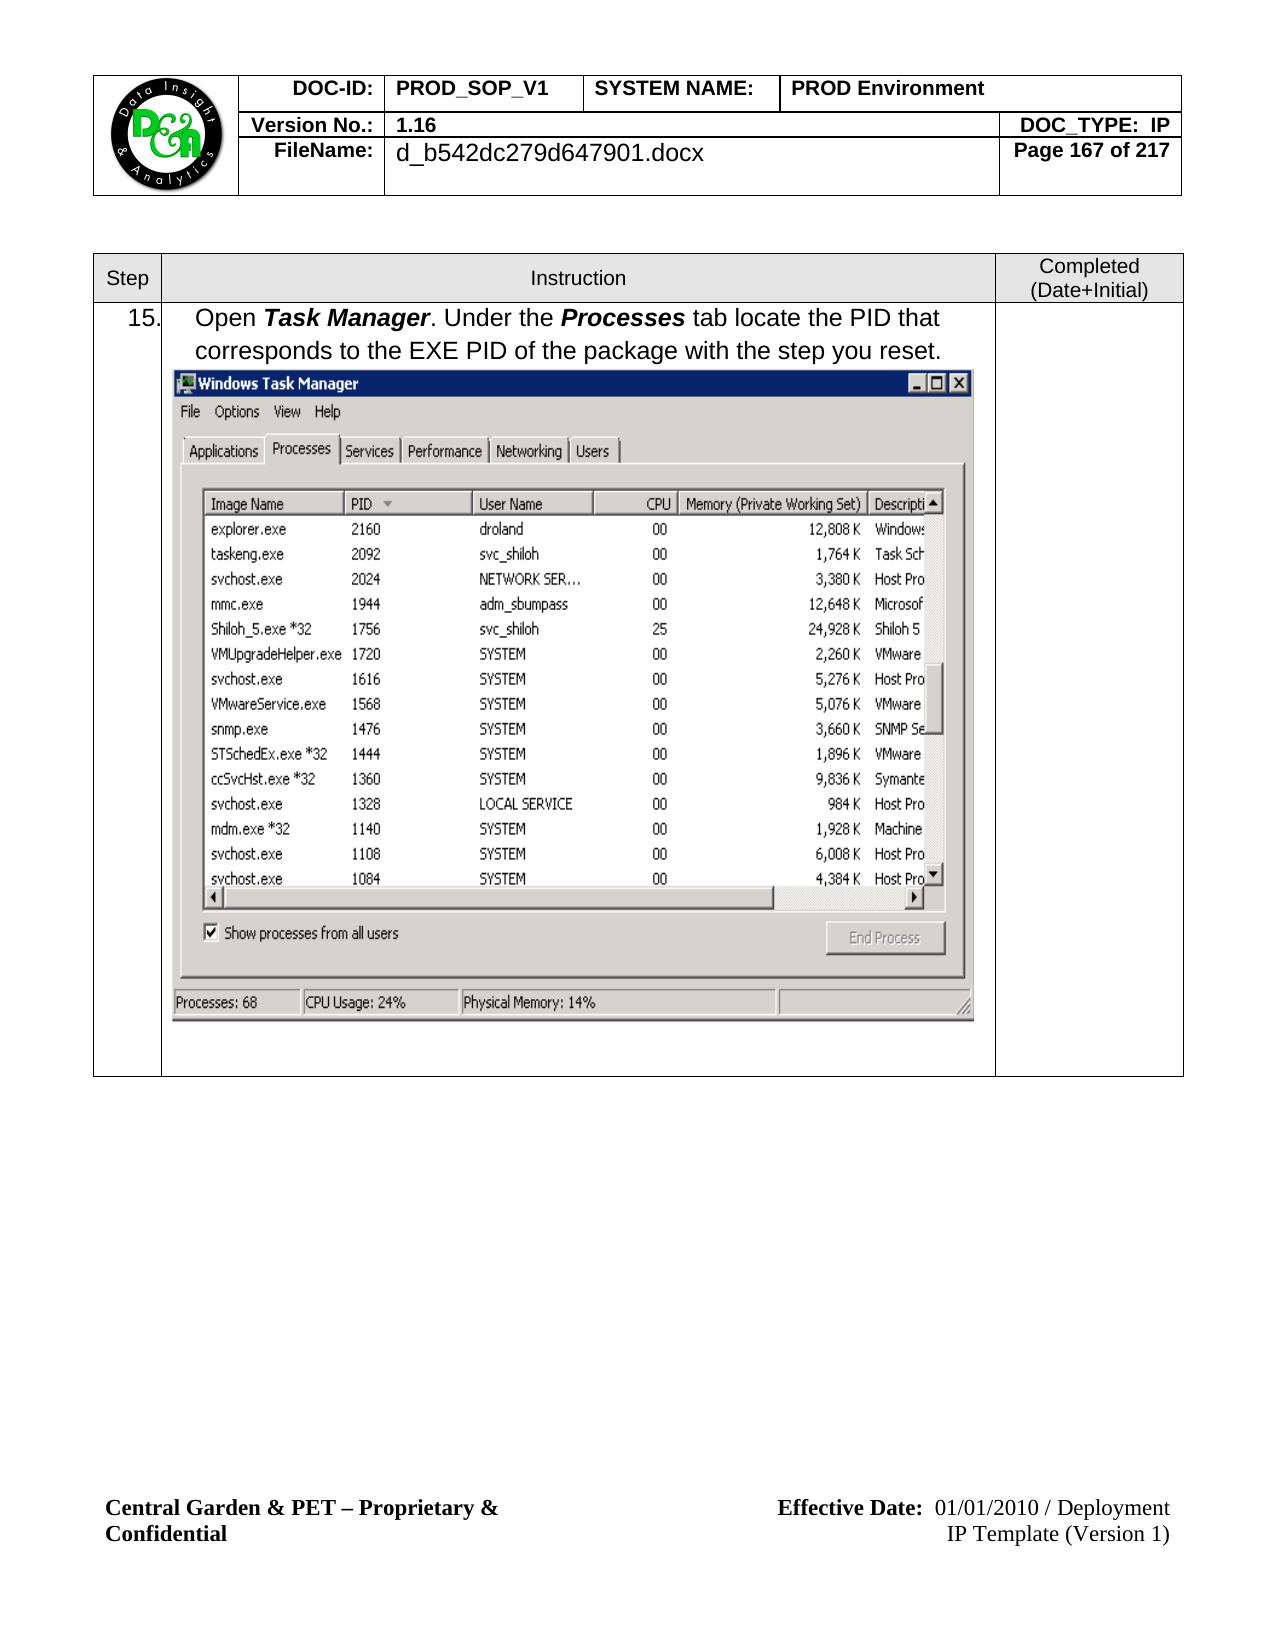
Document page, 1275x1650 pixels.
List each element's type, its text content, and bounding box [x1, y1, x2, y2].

table_cell [94, 303, 161, 1076]
picture [108, 76, 227, 195]
table_header Instruction [162, 254, 995, 302]
picture [172, 369, 974, 1023]
table_header Step [94, 254, 161, 302]
table_cell [996, 303, 1183, 1076]
table_cell Open Task Manager. Under the Processes tab locate the PID that corresponds to the EXE PID of the package with the step you reset. [162, 303, 995, 1076]
table_header Completed (Date+Initial) [996, 254, 1183, 302]
